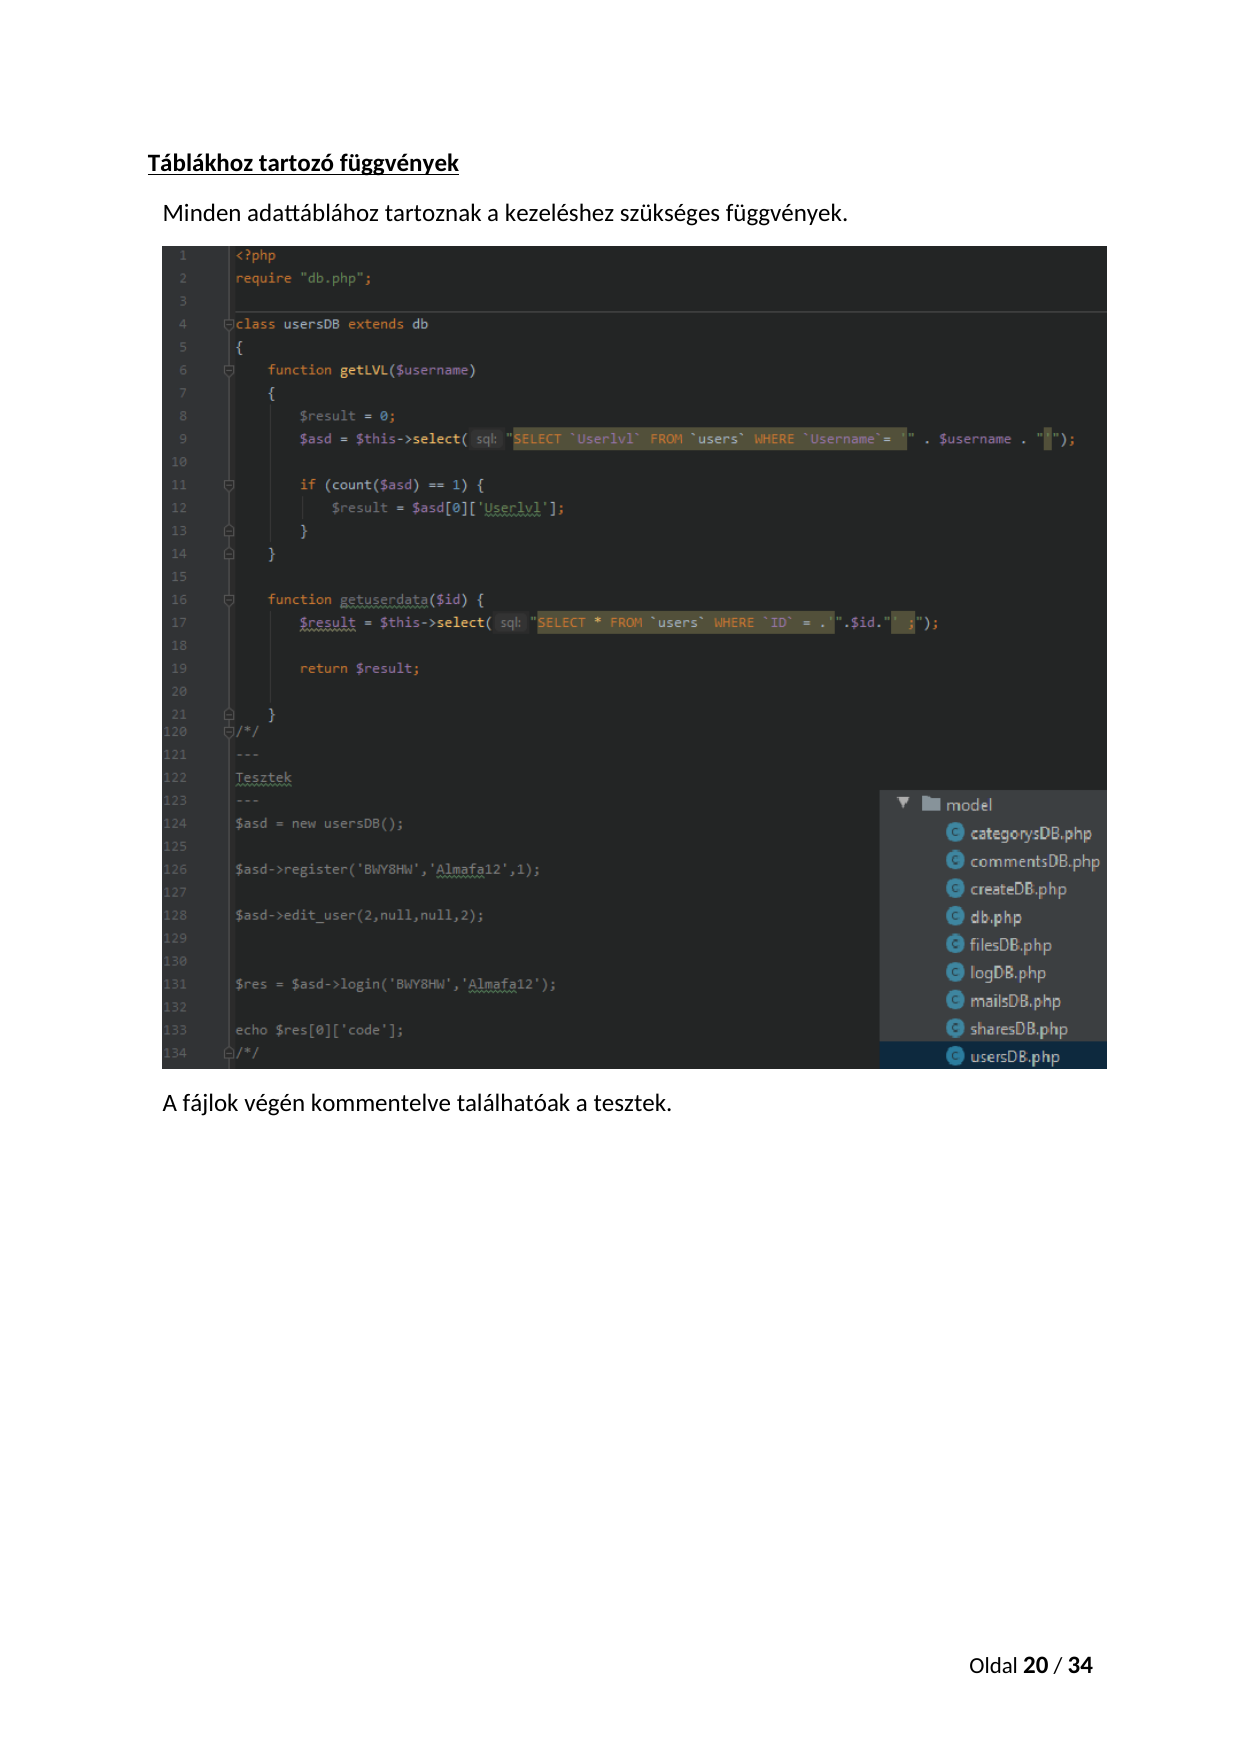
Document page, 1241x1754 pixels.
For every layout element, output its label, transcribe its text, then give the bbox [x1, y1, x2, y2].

text A fájlok végén kommentelve találhatóak a tesztek. [162, 1087, 1093, 1118]
text Táblákhoz tartozó függvények [148, 148, 1093, 178]
picture [162, 246, 1107, 1069]
text Minden adattáblához tartoznak a kezeléshez szükséges függvények. [162, 197, 1093, 228]
